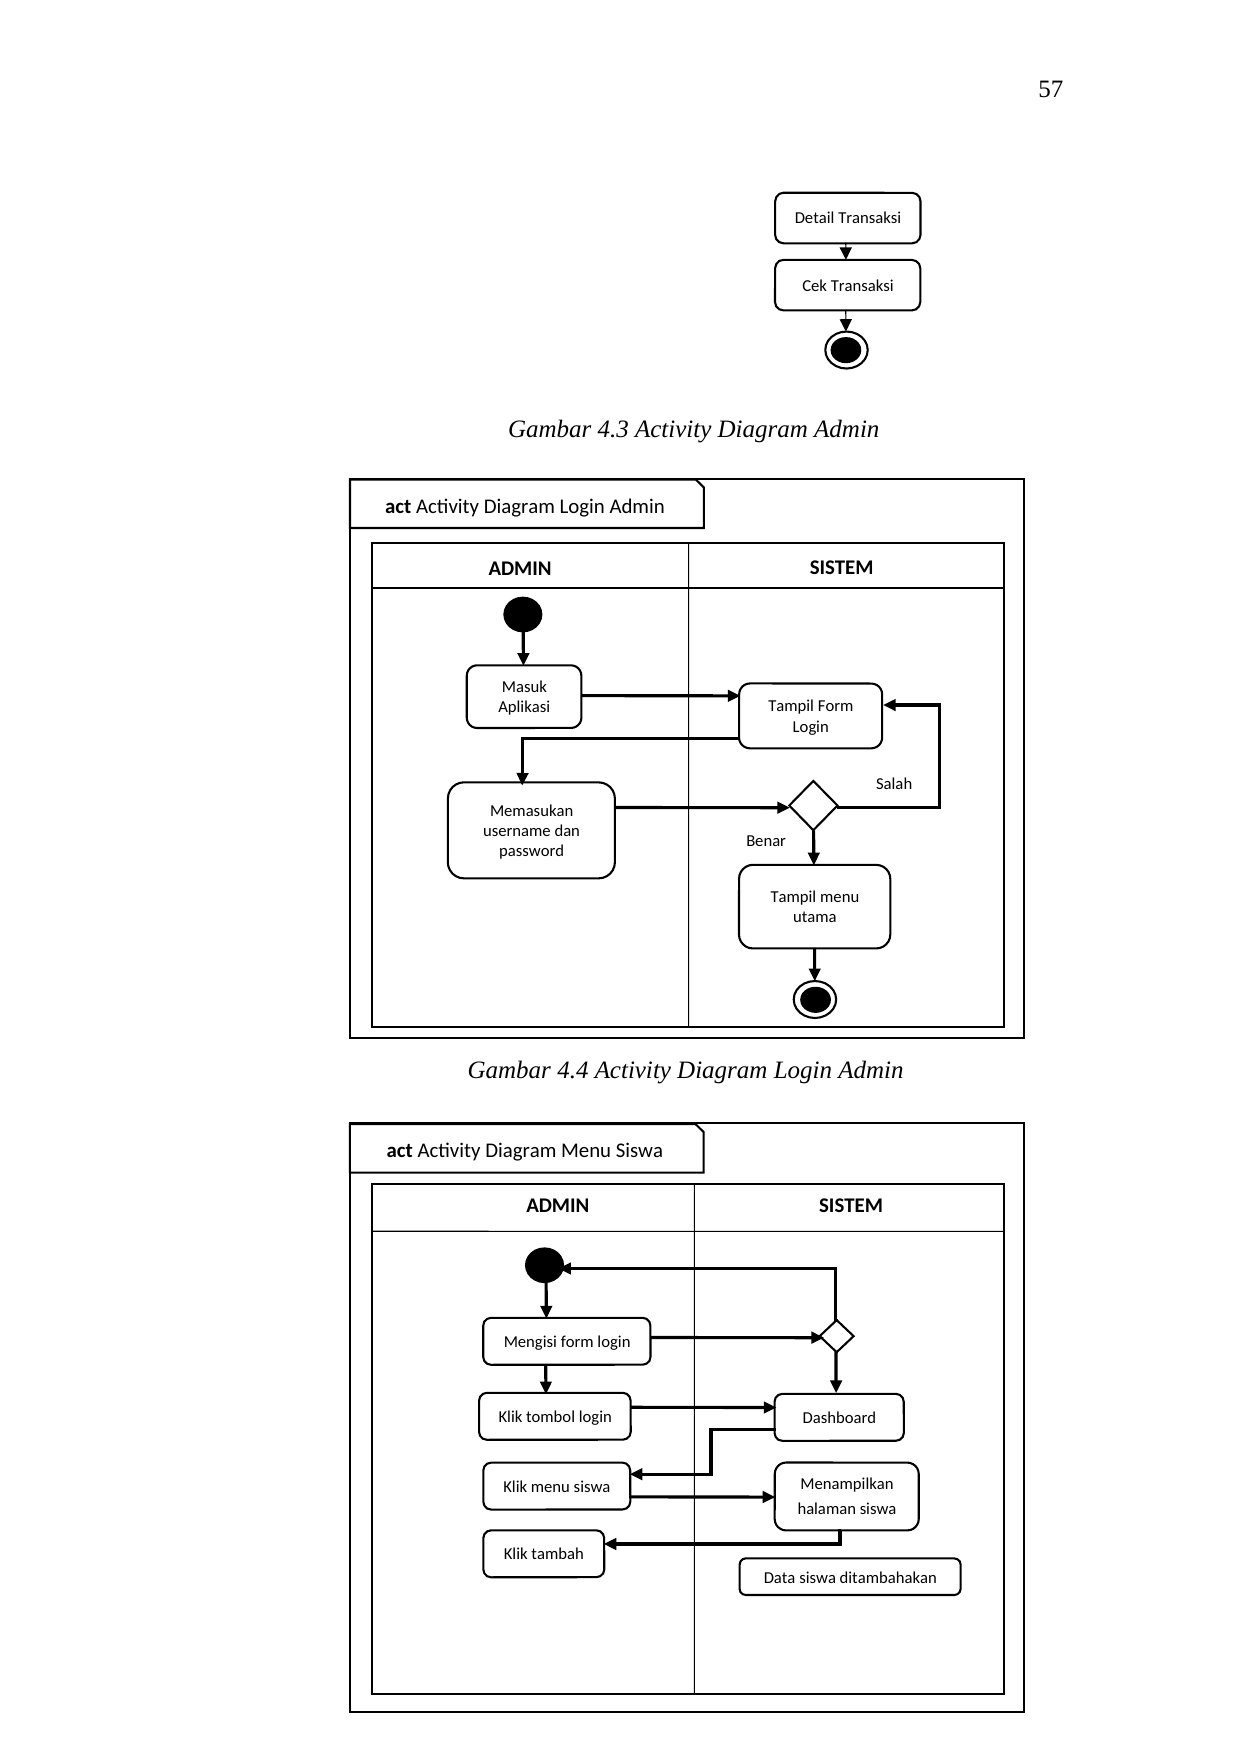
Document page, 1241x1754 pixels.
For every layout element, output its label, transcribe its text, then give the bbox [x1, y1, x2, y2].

list Gambar 4.3 Activity Diagram Admin [458, 414, 974, 442]
text Gambar 4.4 Activity Diagram Login Admin [310, 1055, 1063, 1083]
